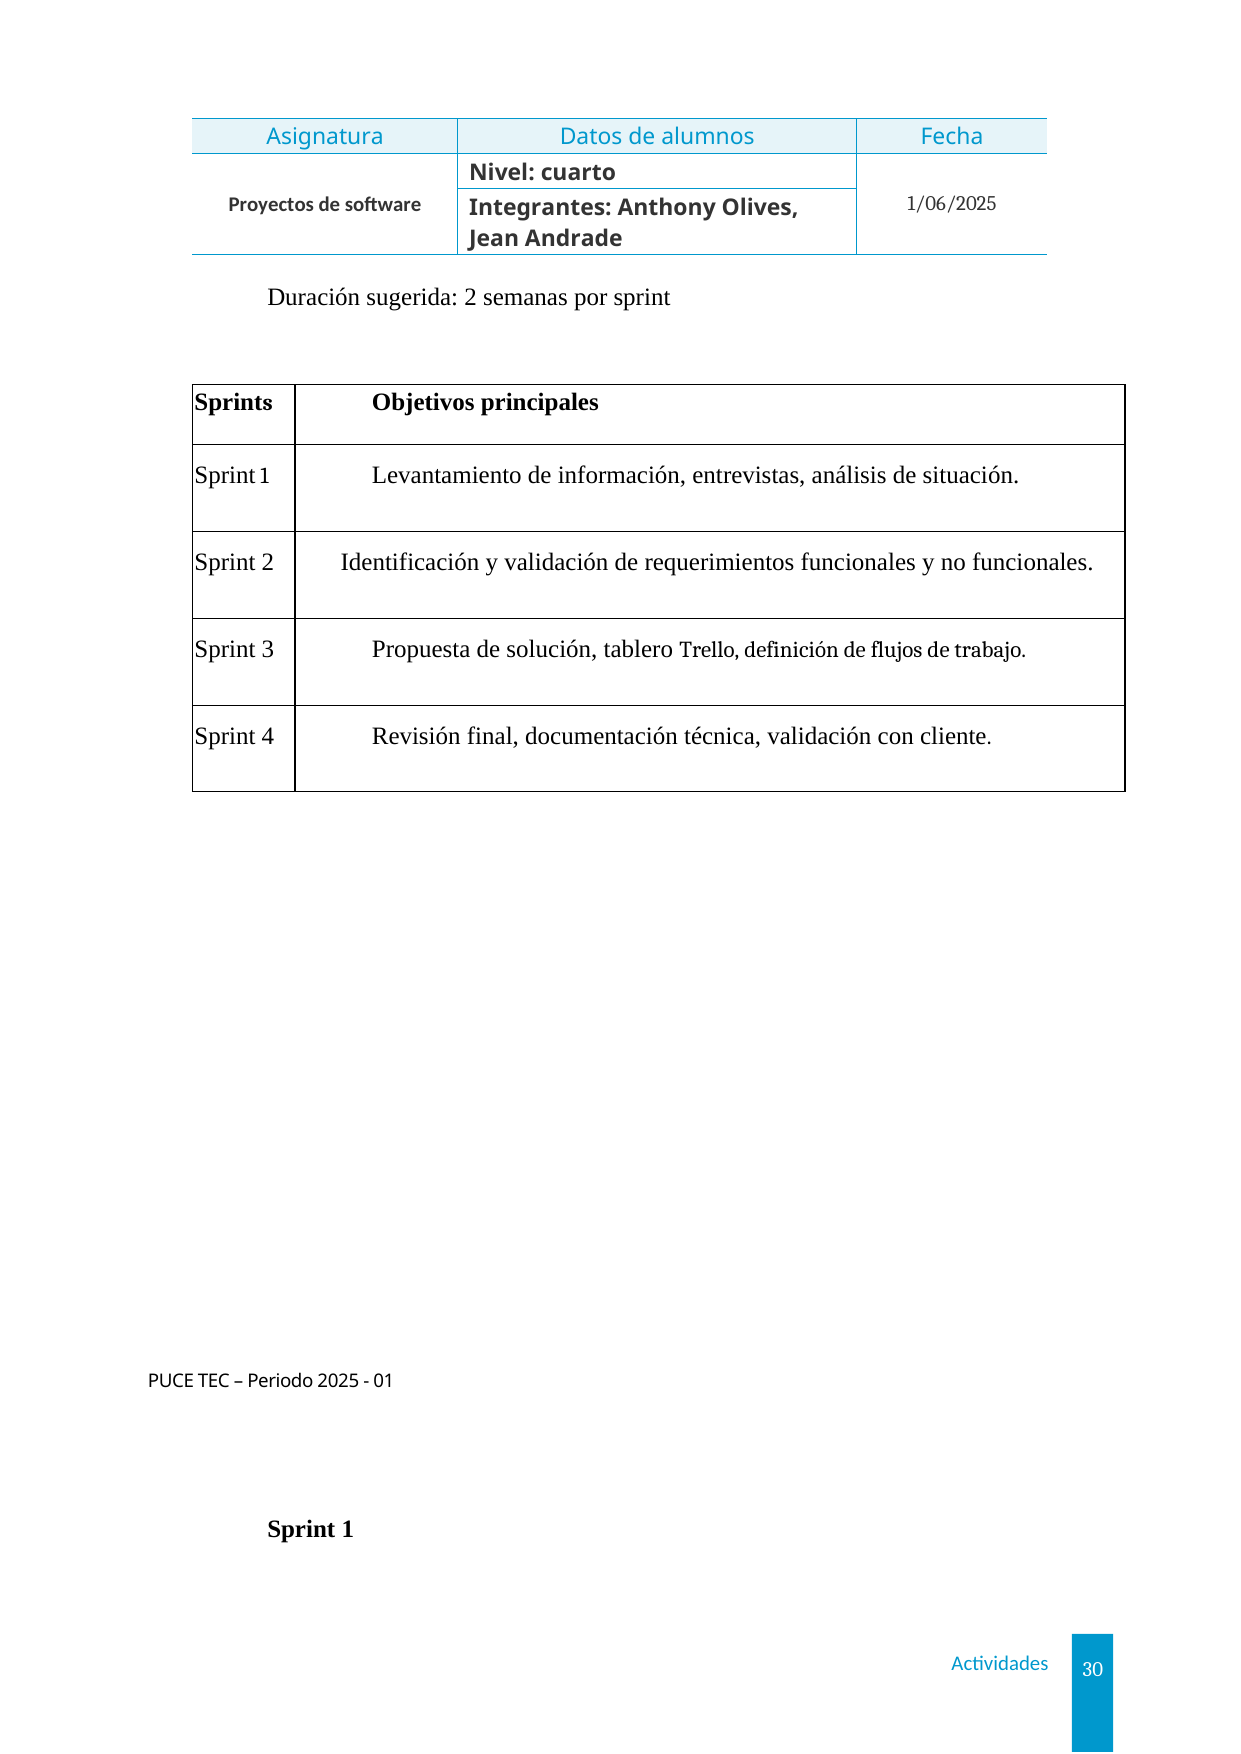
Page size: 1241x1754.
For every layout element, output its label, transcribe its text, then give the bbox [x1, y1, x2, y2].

table_header Objetivos principales [296, 385, 1124, 444]
table_cell Sprint 3 [193, 619, 294, 705]
text Sprint 1 [192, 1514, 1048, 1542]
table_cell Sprint 1 [193, 445, 294, 531]
table_cell Sprint 4 [193, 706, 294, 791]
table_cell Sprint 2 [193, 532, 294, 618]
table_header Sprints [193, 385, 294, 444]
text Duración sugerida: 2 semanas por sprint [192, 282, 1048, 310]
table_cell Identificación y validación de requerimientos funcionales y no funcionales. [296, 532, 1124, 618]
table_cell Levantamiento de información, entrevistas, análisis de situación. [296, 445, 1124, 531]
table_cell Revisión final, documentación técnica, validación con cliente. [296, 706, 1124, 791]
table_cell Propuesta de solución, tablero Trello, definición de flujos de trabajo. [296, 619, 1124, 705]
